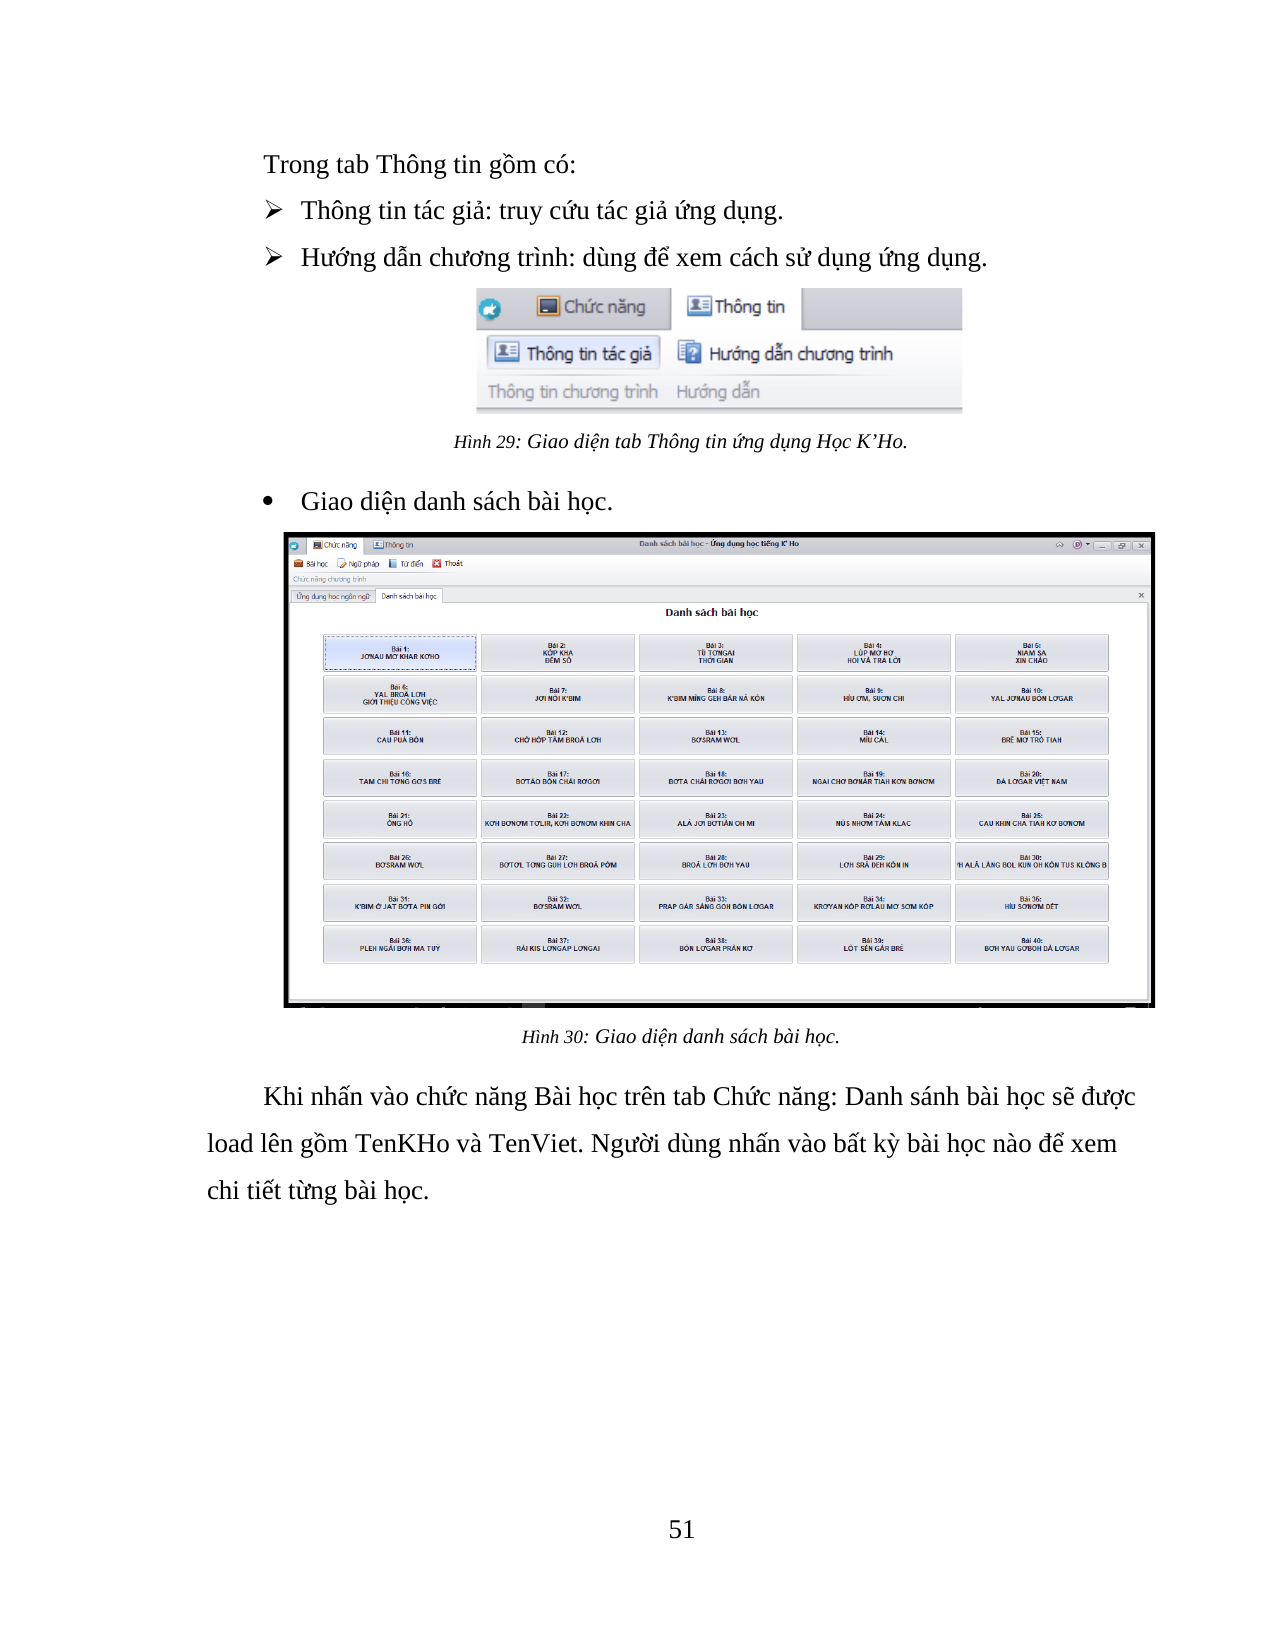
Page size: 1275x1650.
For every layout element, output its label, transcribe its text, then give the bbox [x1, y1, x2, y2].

list Khi nhấn vào chức năng Bài học trên tab Chức năng: Danh sánh bài học sẽ được load lên gồm TenKHo và TenViet. Người dùng nhấn vào bất kỳ bài học nào để xem chi tiết từng bài học. [207, 1080, 1157, 1205]
text Hình 30: Giao diện danh sách bài học. [207, 1023, 1157, 1048]
picture [476, 288, 963, 414]
list Giao diện danh sách bài học. [263, 486, 1157, 517]
picture [283, 532, 1156, 1008]
list Trong tab Thông tin gồm có: [263, 148, 1157, 179]
list Hướng dẫn chương trình: dùng để xem cách sử dụng ứng dụng. [263, 241, 1157, 272]
text Hình 29: Giao diện tab Thông tin ứng dụng Học K’Ho. [207, 429, 1157, 453]
list Thông tin tác giả: truy cứu tác giả ứng dụng. [263, 194, 1157, 226]
